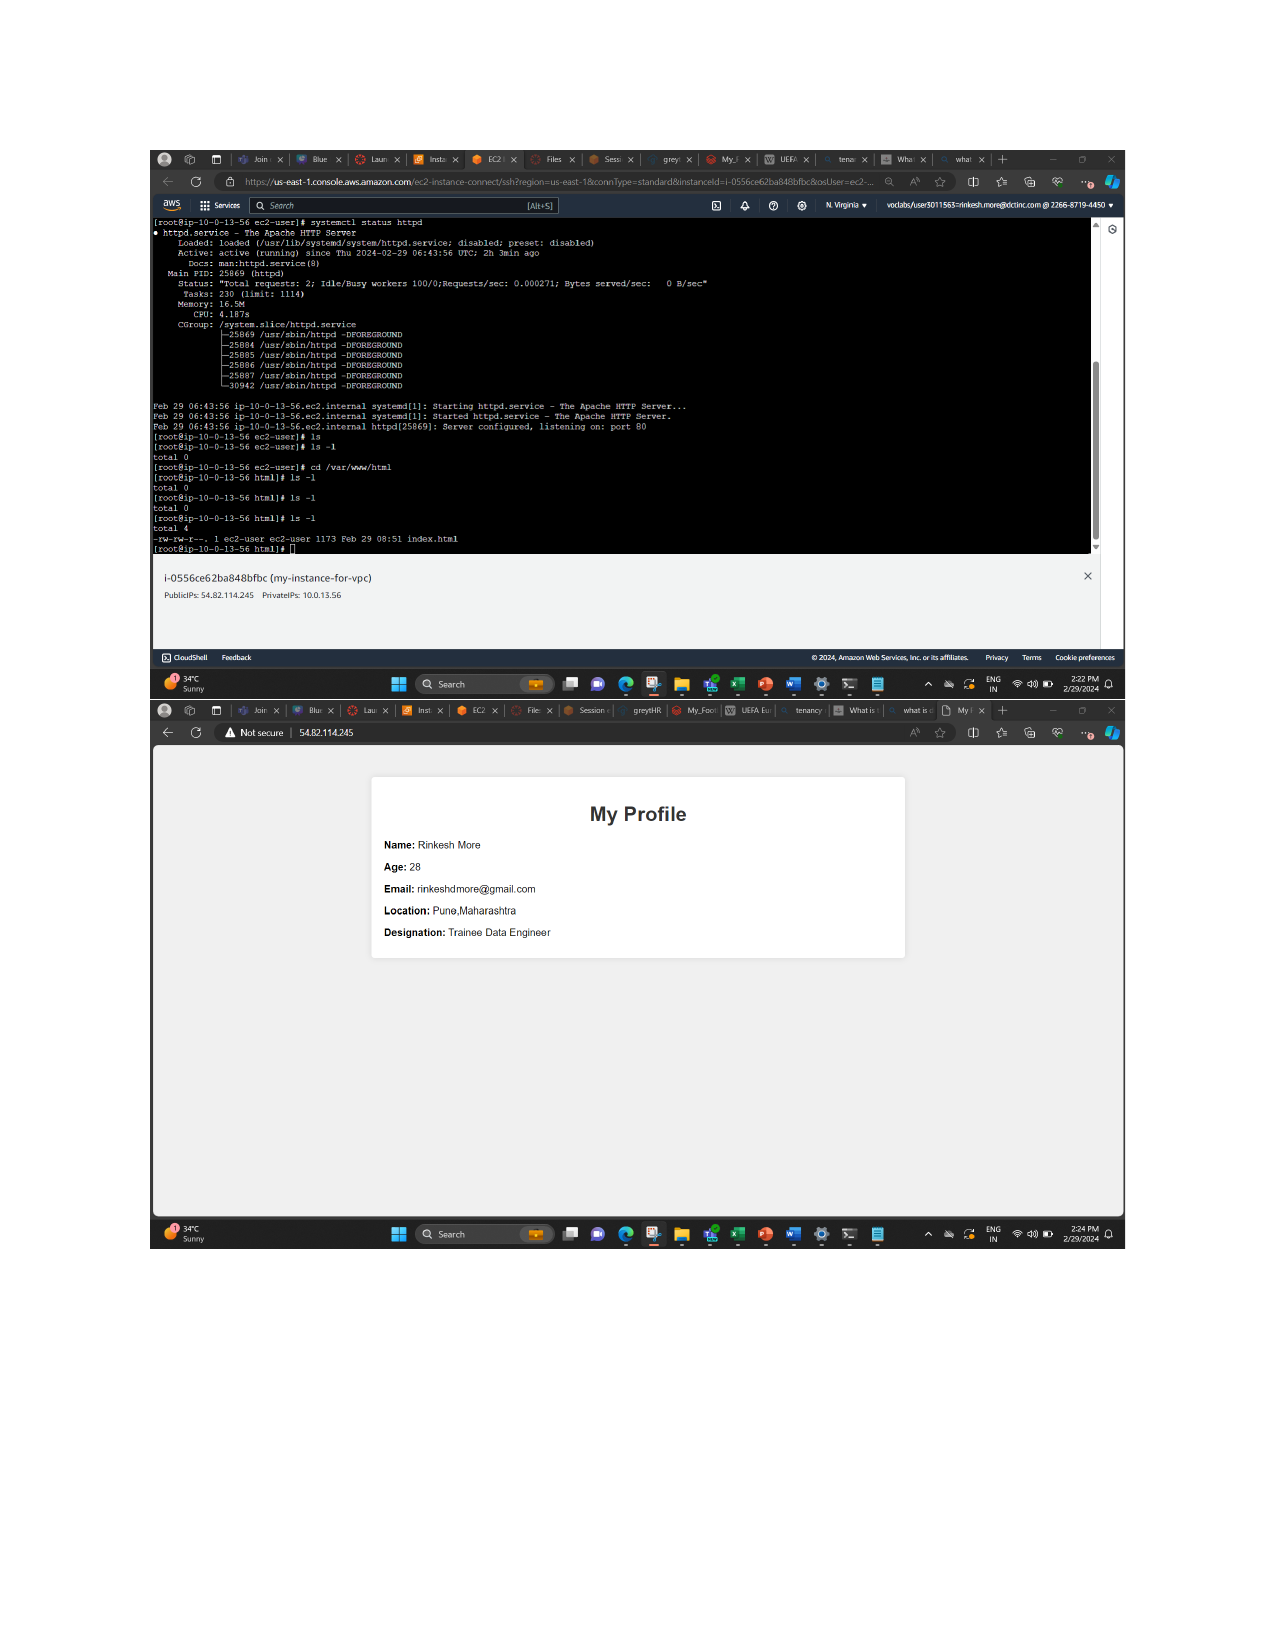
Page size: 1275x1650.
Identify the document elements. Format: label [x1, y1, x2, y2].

picture [150, 700, 1125, 1249]
picture [150, 150, 1125, 699]
